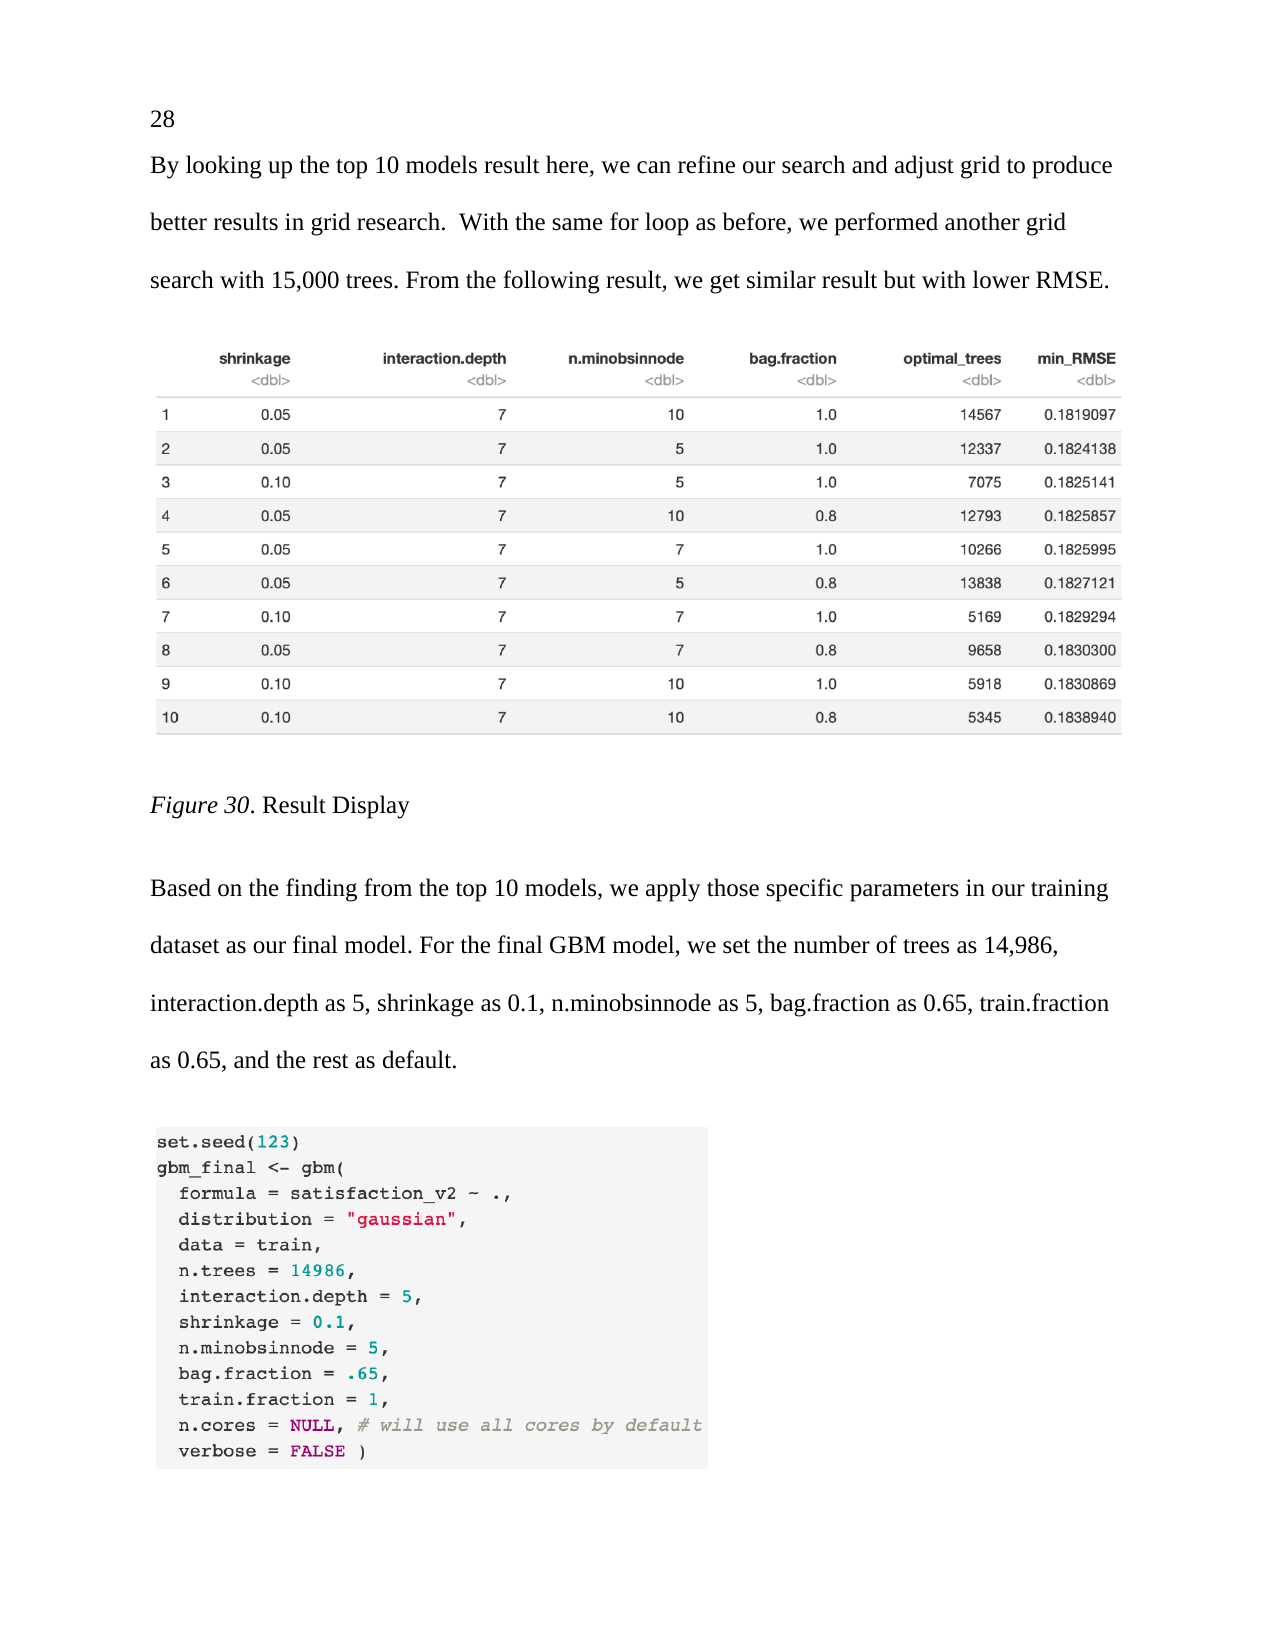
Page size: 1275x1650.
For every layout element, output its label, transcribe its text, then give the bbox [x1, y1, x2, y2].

picture [150, 347, 1125, 737]
picture [156, 1127, 709, 1469]
text Figure 30. Result Display [150, 790, 1125, 819]
text By looking up the top 10 models result here, we can refine our search and adjust grid to produce better results in grid research. With the same for loop as before, we performed another grid search with 15,000 trees. From the following result, we get similar result but with lower RMSE. [150, 150, 1125, 294]
text Based on the finding from the top 10 models, we apply those specific parameters in our training dataset as our final model. For the final GBM model, we set the number of trees as 14,986, interaction.depth as 5, shrinkage as 0.1, n.minobsinnode as 5, bag.fraction as 0.65, train.fraction as 0.65, and the rest as default. [150, 873, 1125, 1074]
